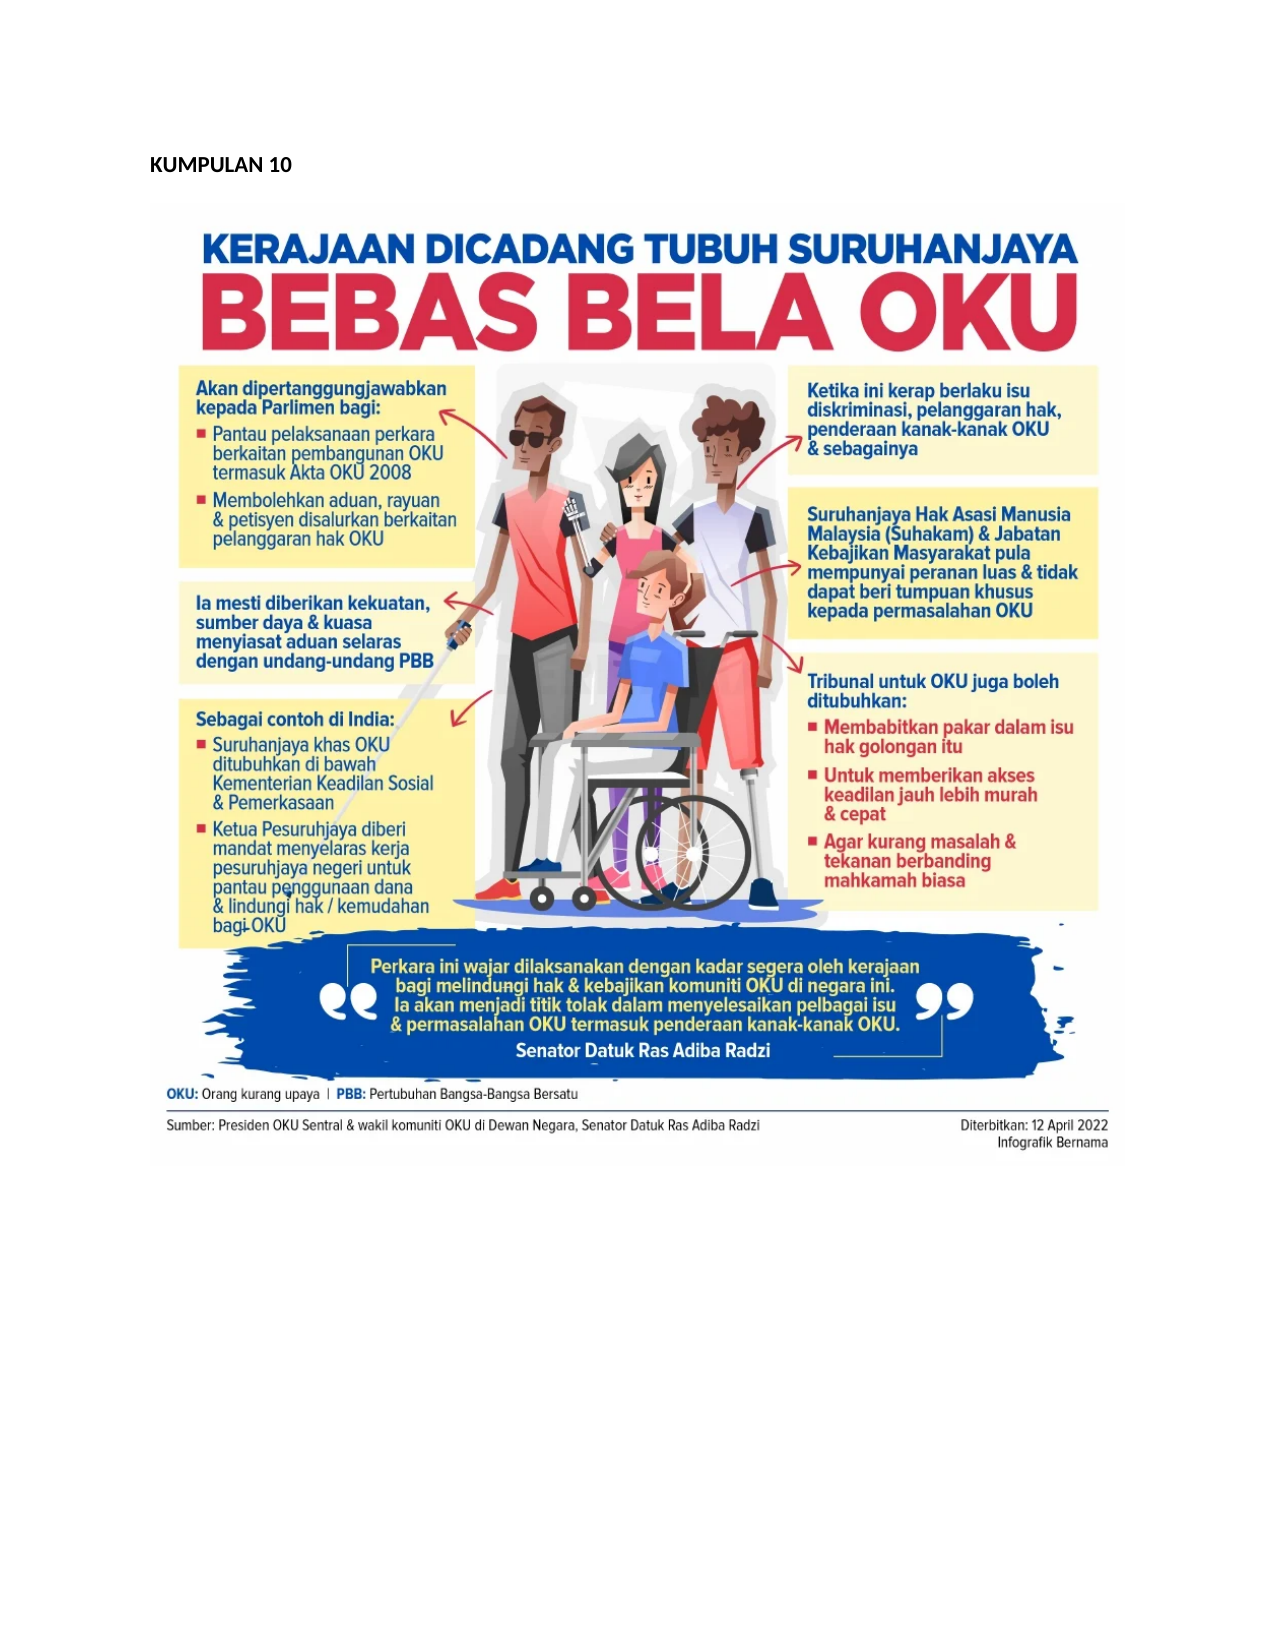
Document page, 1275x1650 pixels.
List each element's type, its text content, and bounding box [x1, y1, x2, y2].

text KUMPULAN 10 [150, 150, 1125, 178]
picture [150, 203, 1125, 1166]
